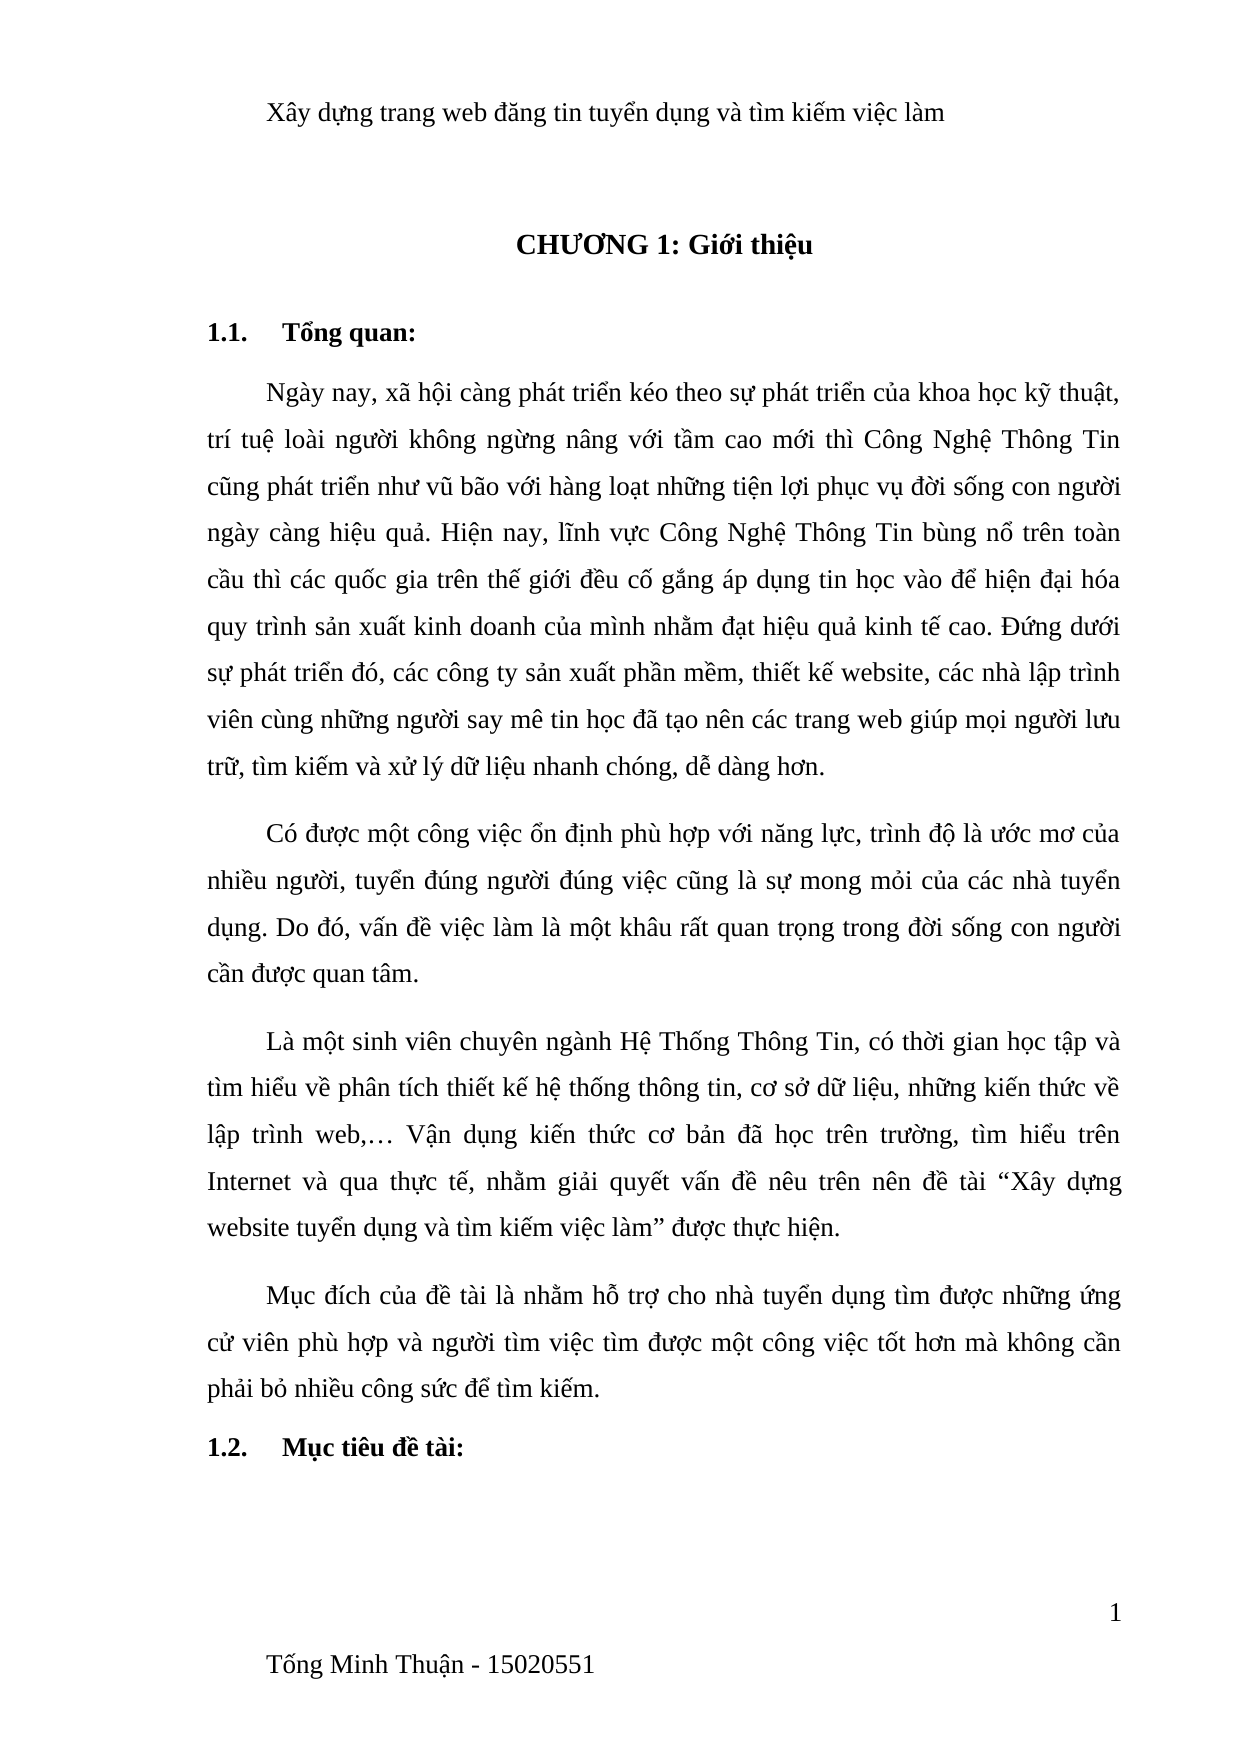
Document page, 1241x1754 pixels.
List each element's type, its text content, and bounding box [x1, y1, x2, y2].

subtitle Mục tiêu đề tài: [207, 1431, 1122, 1463]
subtitle Tổng quan: [207, 316, 1122, 347]
text Mục đích của đề tài là nhằm hỗ trợ cho nhà tuyển dụng tìm được những ứng cử viên phù hợp và người tìm việc tìm được một công việc tốt hơn mà không cần phải bỏ nhiều công sức để tìm kiếm. [207, 1279, 1122, 1403]
subtitle CHƯƠNG 1: Giới thiệu [207, 227, 1122, 261]
text Có được một công việc ổn định phù hợp với năng lực, trình độ là ước mơ của nhiều người, tuyển đúng người đúng việc cũng là sự mong mỏi của các nhà tuyển dụng. Do đó, vấn đề việc làm là một khâu rất quan trọng trong đời sống con người cần được quan tâm. [207, 817, 1122, 988]
text Là một sinh viên chuyên ngành Hệ Thống Thông Tin, có thời gian học tập và tìm hiểu về phân tích thiết kế hệ thống thông tin, cơ sở dữ liệu, những kiến thức về lập trình web,… Vận dụng kiến thức cơ bản đã học trên trường, tìm hiểu trên Internet và qua thực tế, nhằm giải quyết vấn đề nêu trên nên đề tài “Xây dựng website tuyển dụng và tìm kiếm việc làm” được thực hiện. [207, 1025, 1122, 1243]
text Ngày nay, xã hội càng phát triển kéo theo sự phát triển của khoa học kỹ thuật, trí tuệ loài người không ngừng nâng với tầm cao mới thì Công Nghệ Thông Tin cũng phát triển như vũ bão với hàng loạt những tiện lợi phục vụ đời sống con người ngày càng hiệu quả. Hiện nay, lĩnh vực Công Nghệ Thông Tin bùng nổ trên toàn cầu thì các quốc gia trên thế giới đều cố gắng áp dụng tin học vào để hiện đại hóa quy trình sản xuất kinh doanh của mình nhằm đạt hiệu quả kinh tế cao. Đứng dưới sự phát triển đó, các công ty sản xuất phần mềm, thiết kế website, các nhà lập trình viên cùng những người say mê tin học đã tạo nên các trang web giúp mọi người lưu trữ, tìm kiếm và xử lý dữ liệu nhanh chóng, dễ dàng hơn. [207, 376, 1122, 781]
